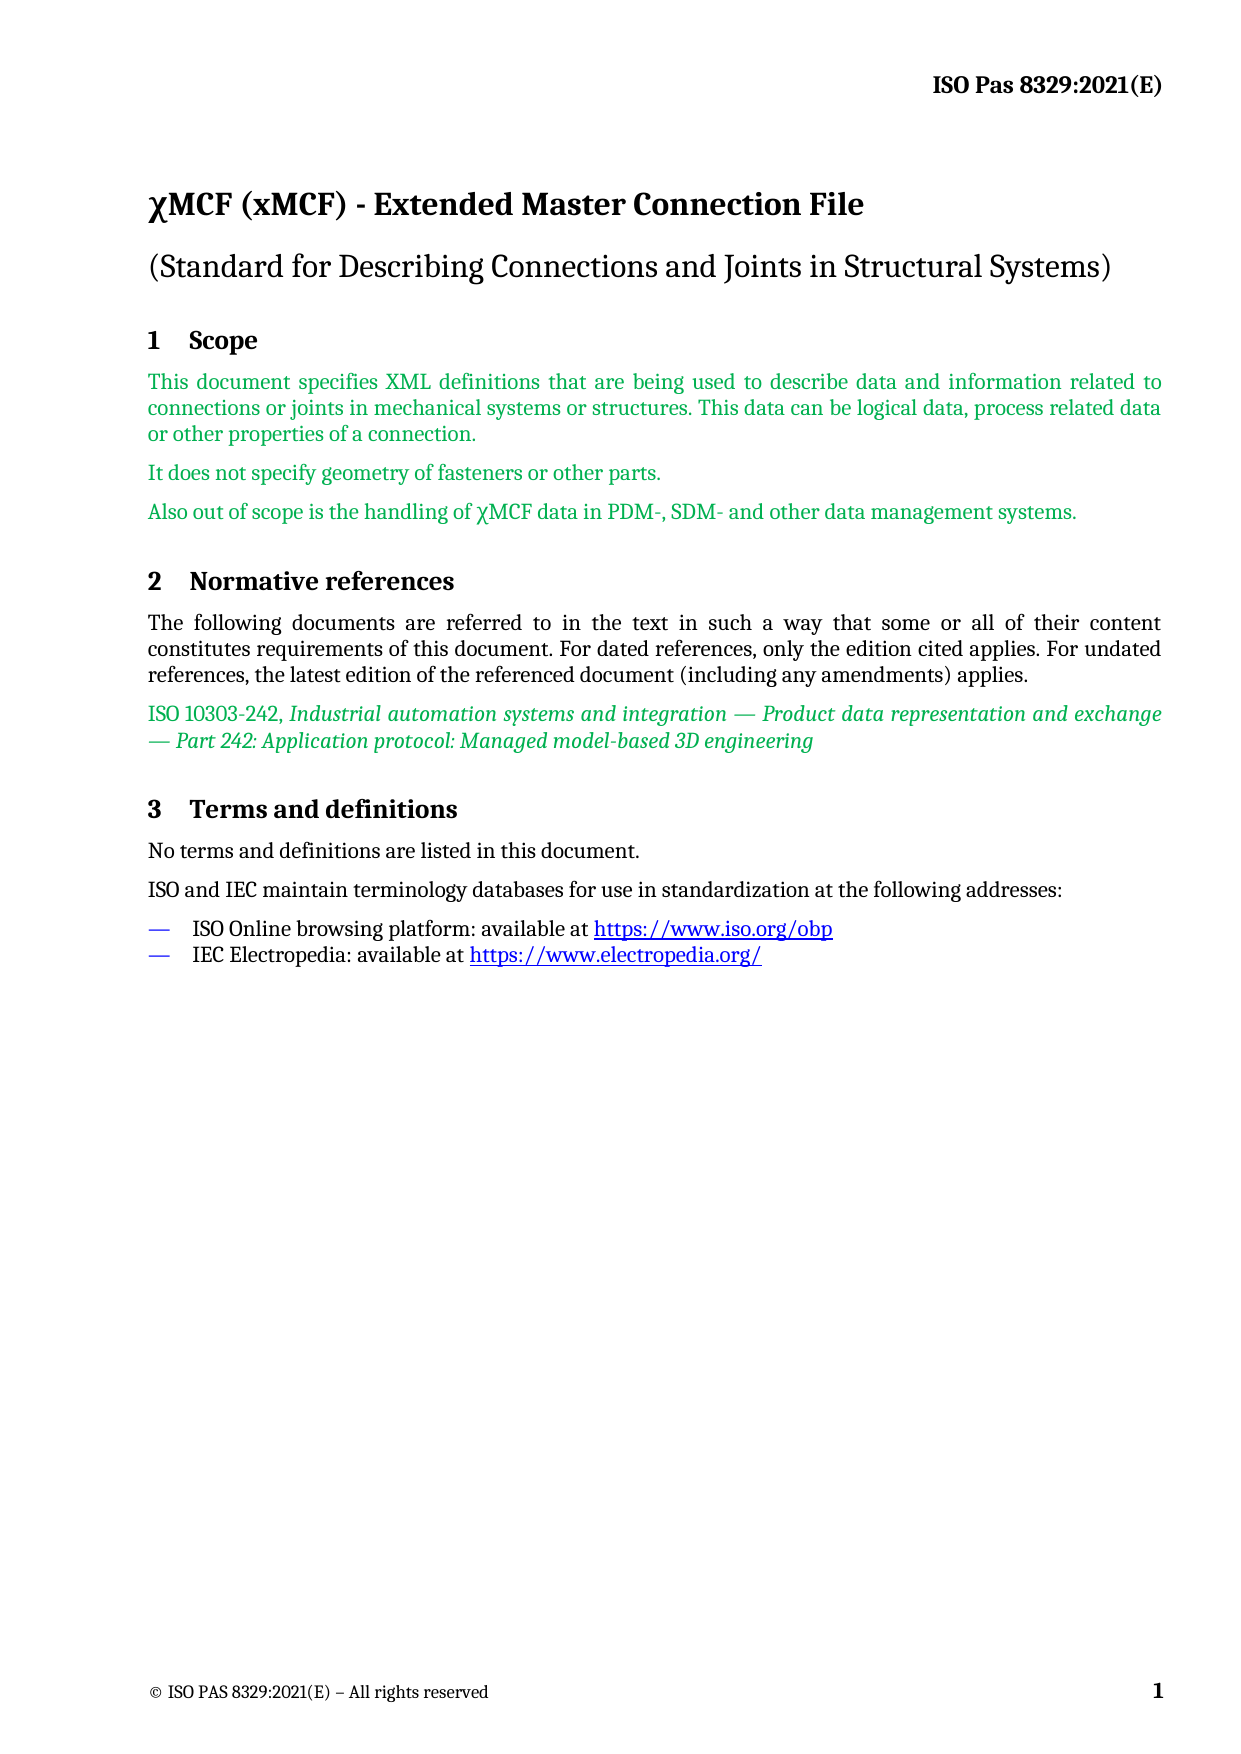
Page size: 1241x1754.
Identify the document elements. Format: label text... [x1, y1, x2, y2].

text No terms and definitions are listed in this document. [148, 838, 1163, 864]
list IEC Electropedia: available at https://www.electropedia.org/ [148, 942, 1163, 968]
text Also out of scope is the handling of χMCF data in PDM-, SDM- and other data management systems. [148, 499, 1163, 525]
title (Standard for Describing Connections and Joints in Structural Systems) [148, 248, 1163, 284]
subtitle Terms and definitions [148, 794, 1163, 826]
text It does not specify geometry of fasteners or other parts. [148, 460, 1163, 486]
subtitle Scope [148, 325, 1163, 356]
text ISO and IEC maintain terminology databases for use in standardization at the following addresses: [148, 877, 1163, 903]
title χMCF (xMCF) - Extended Master Connection File [148, 186, 1163, 223]
text ISO 10303-242, Industrial automation systems and integration — Product data representation and exchange — Part 242: Application protocol: Managed model-based 3D engineering [148, 701, 1163, 754]
text The following documents are referred to in the text in such a way that some or all of their content constitutes requirements of this document. For dated references, only the edition cited applies. For undated references, the latest edition of the referenced document (including any amendments) applies. [148, 609, 1163, 689]
subtitle Normative references [148, 566, 1163, 597]
list ISO Online browsing platform: available at https://www.iso.org/obp [148, 916, 1163, 942]
text This document specifies XML definitions that are being used to describe data and information related to connections or joints in mechanical systems or structures. This data can be logical data, process related data or other properties of a connection. [148, 368, 1163, 448]
